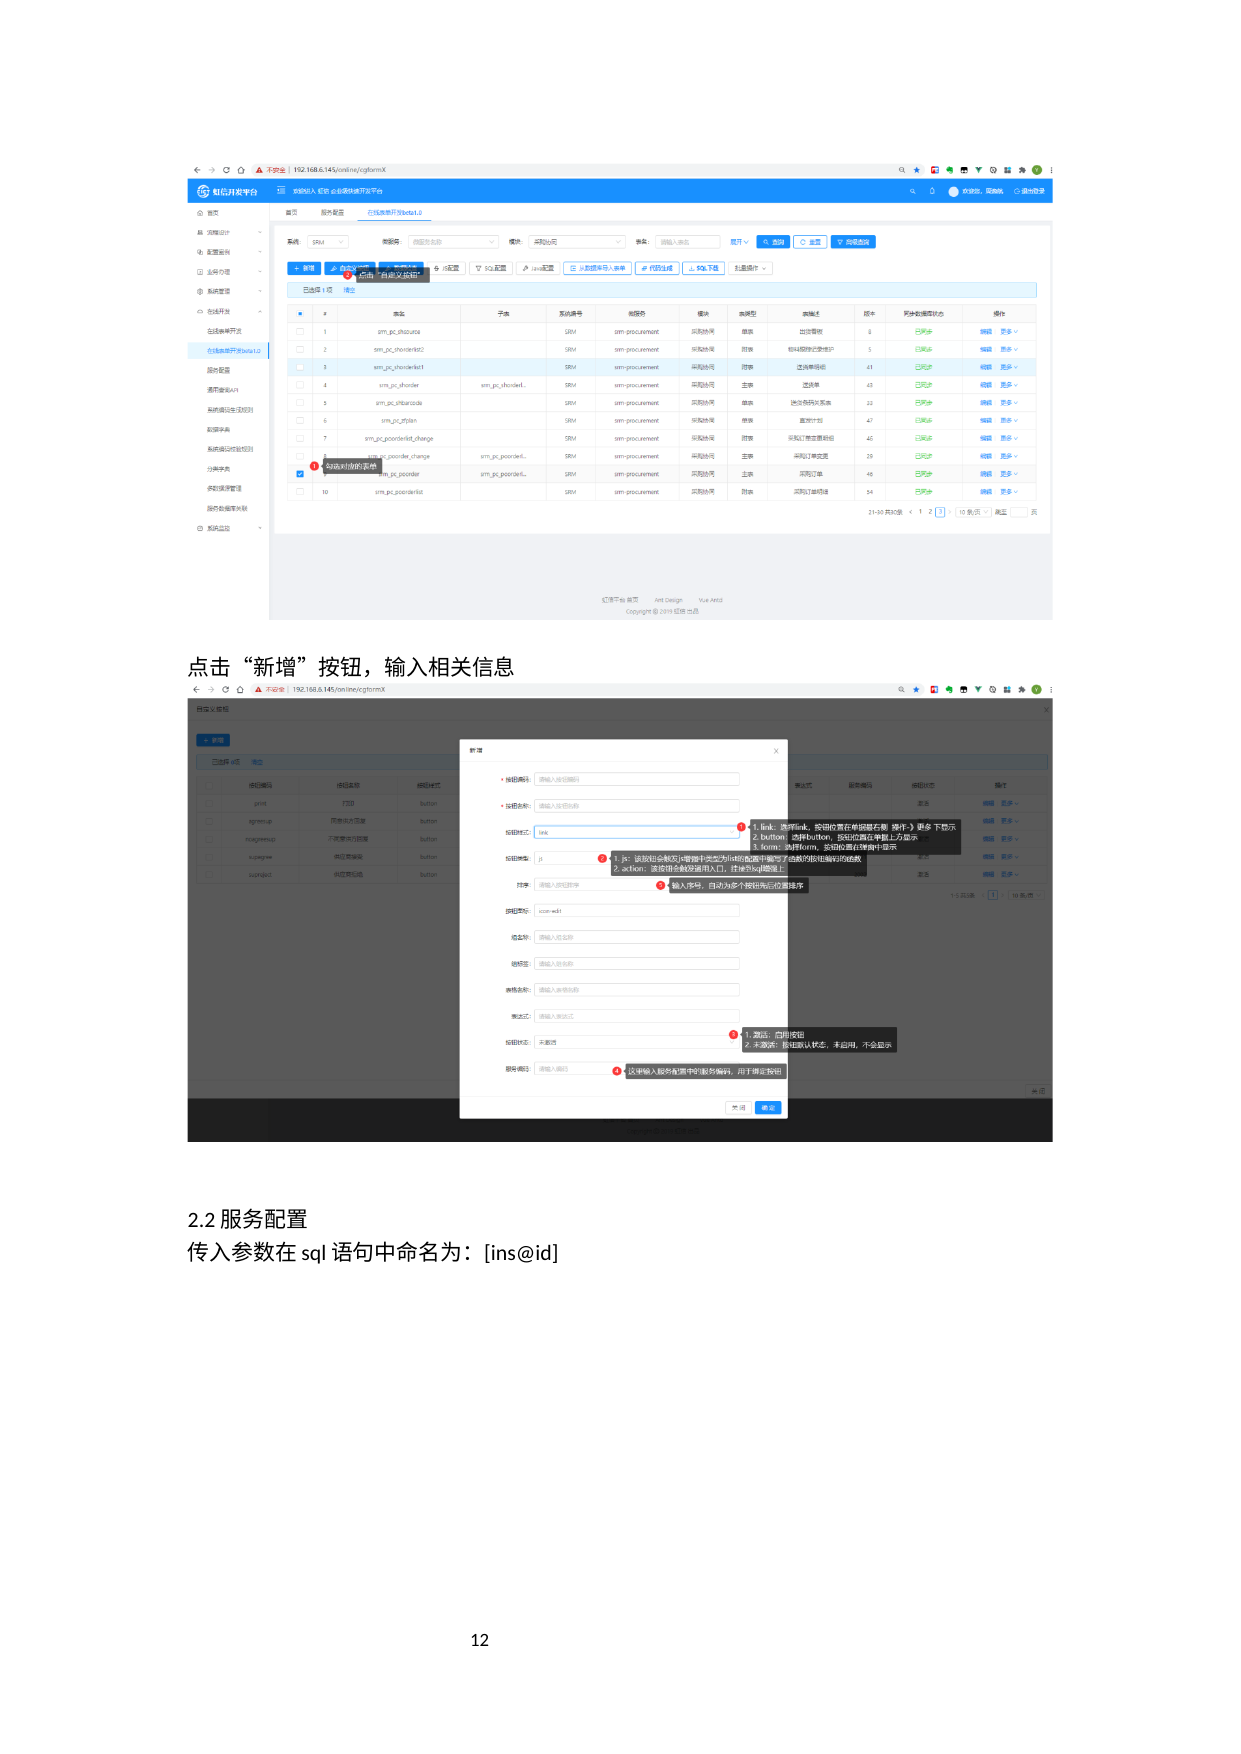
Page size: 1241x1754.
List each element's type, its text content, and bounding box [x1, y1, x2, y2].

picture [187, 162, 1053, 620]
text 传入参数在sql语句中命名为：[ins@id] [187, 1234, 1053, 1267]
text 2.2 服务配置 [187, 1202, 1053, 1234]
text 点击“新增”按钮，输入相关信息 [187, 649, 1053, 682]
picture [187, 682, 1053, 1142]
